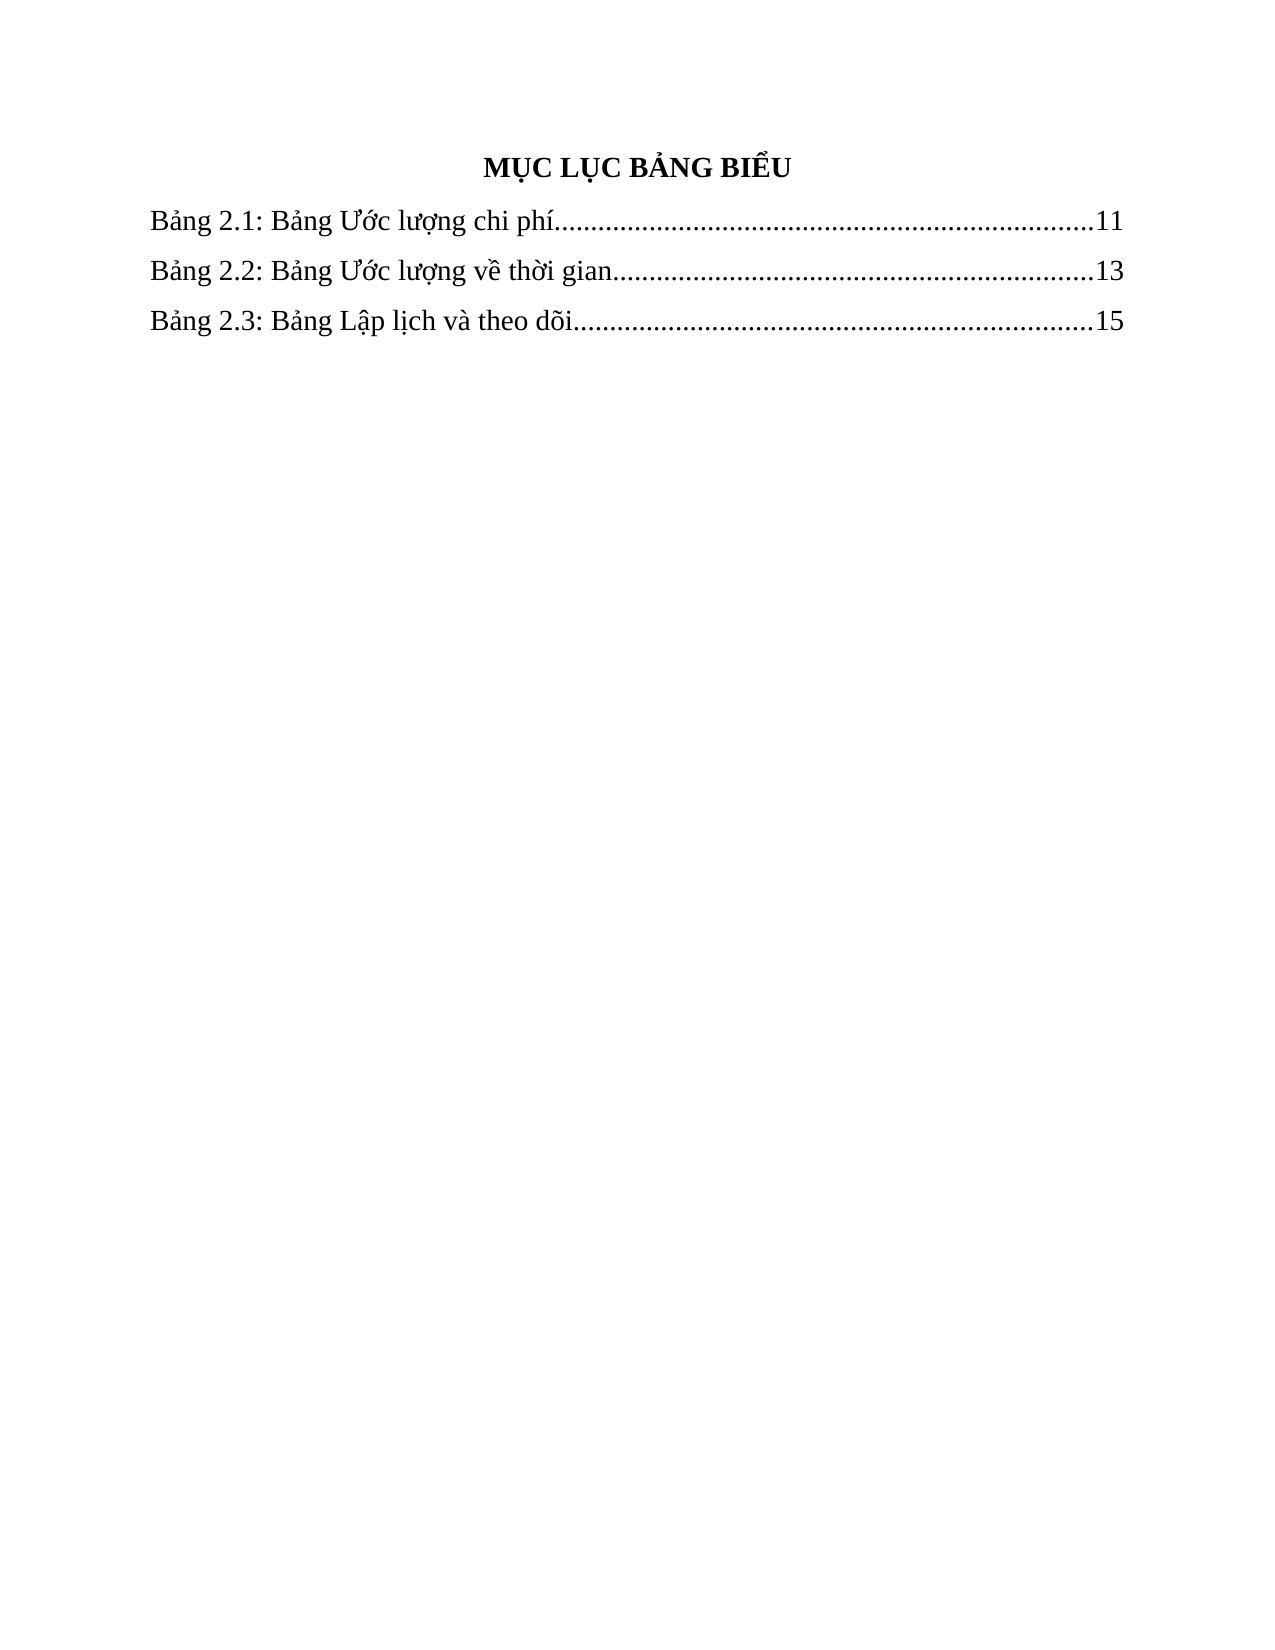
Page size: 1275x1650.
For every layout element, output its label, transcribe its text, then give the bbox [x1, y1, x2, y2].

text Bảng 2.1: Bảng Ước lượng chi phí 11 [150, 203, 1125, 236]
text Bảng 2.3: Bảng Lập lịch và theo dõi 15 [150, 303, 1125, 337]
text MỤC LỤC BẢNG BIỂU [150, 150, 1125, 183]
text Bảng 2.2: Bảng Ước lượng về thời gian 13 [150, 253, 1125, 287]
